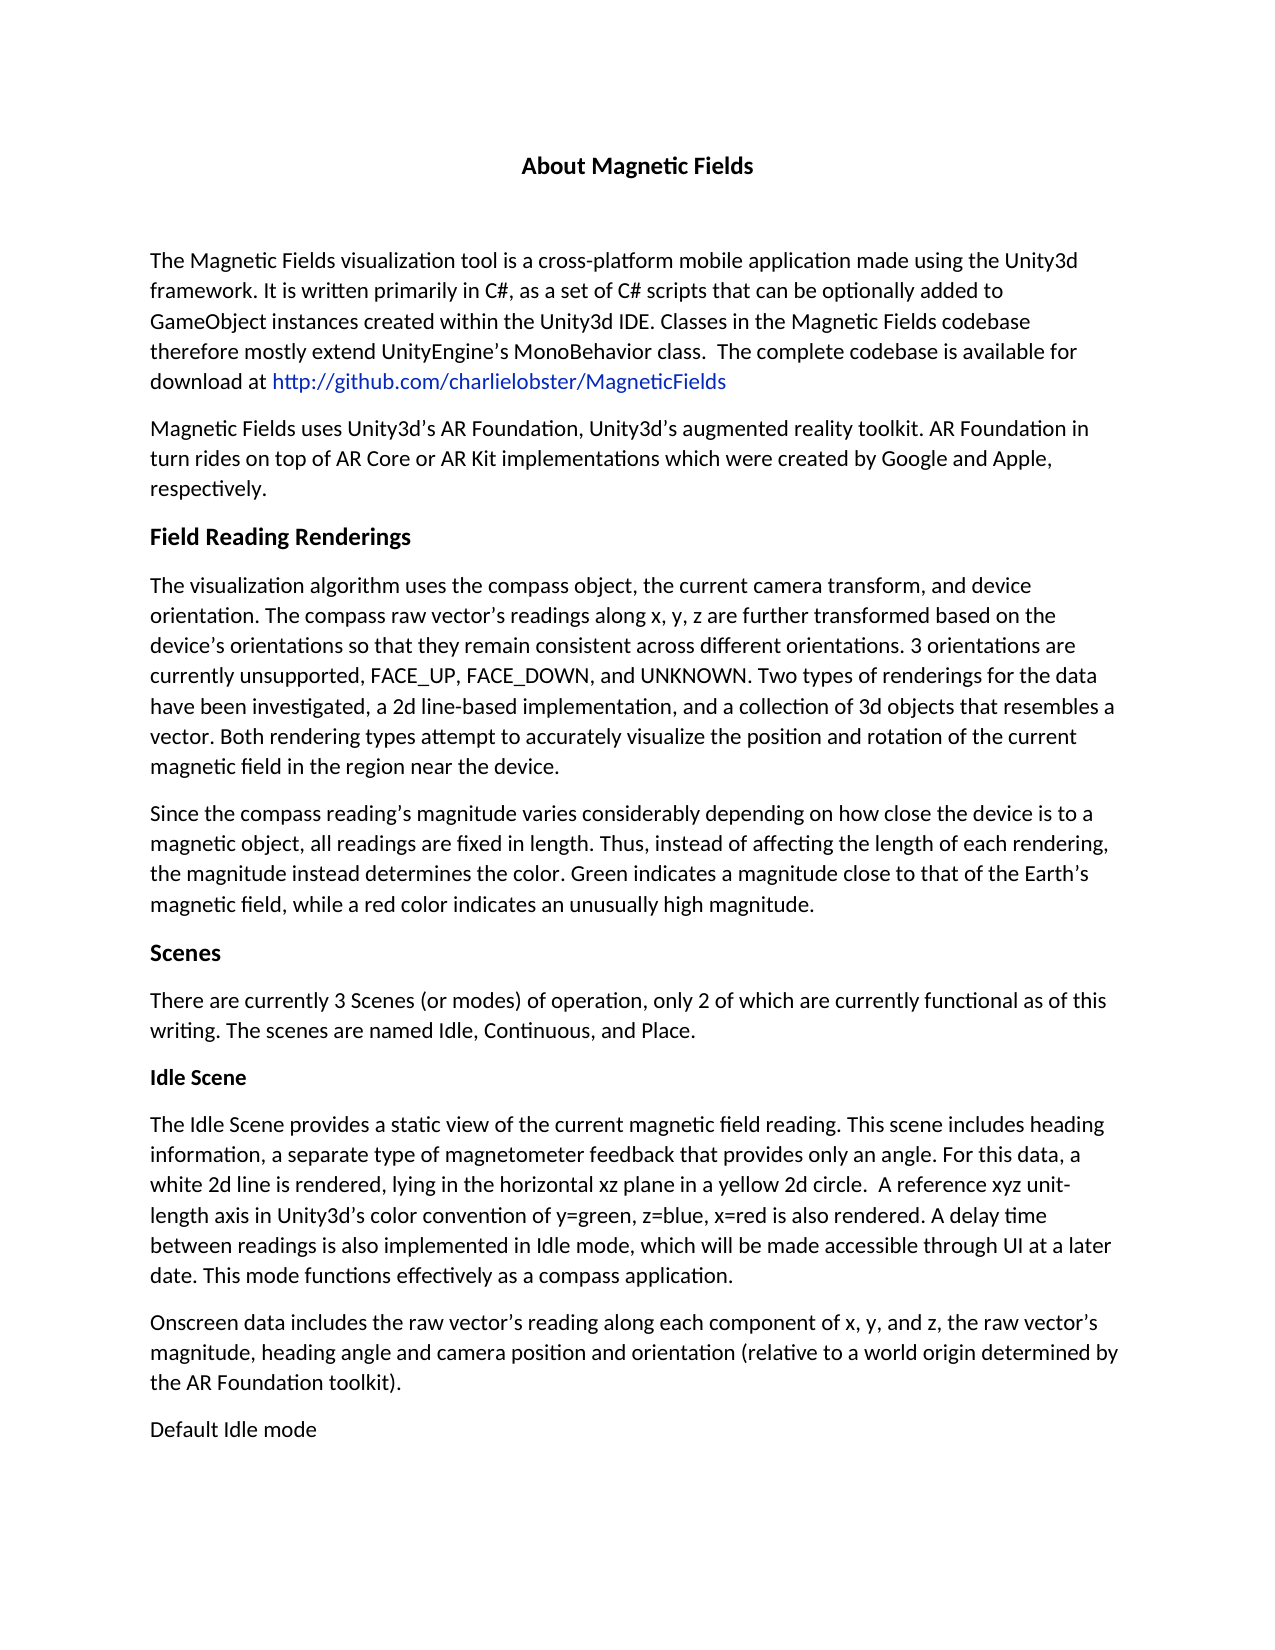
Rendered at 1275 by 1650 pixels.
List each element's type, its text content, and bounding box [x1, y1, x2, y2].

text Scenes [150, 937, 1125, 967]
text Since the compass reading’s magnitude varies considerably depending on how close the device is to a magnetic object, all readings are fixed in length. Thus, instead of affecting the length of each rendering, the magnitude instead determines the color. Green indicates a magnitude close to that of the Earth’s magnetic field, while a red color indicates an unusually high magnitude. [150, 799, 1125, 918]
text The Idle Scene provides a static view of the current magnetic field reading. This scene includes heading information, a separate type of magnetometer feedback that provides only an angle. For this data, a white 2d line is rendered, lying in the horizontal xz plane in a yellow 2d circle. A reference xyz unit-length axis in Unity3d’s color convention of y=green, z=blue, x=red is also rendered. A delay time between readings is also implemented in Idle mode, which will be made accessible through UI at a later date. This mode functions effectively as a compass application. [150, 1110, 1125, 1289]
text There are currently 3 Scenes (or modes) of operation, only 2 of which are currently functional as of this writing. The scenes are named Idle, Continuous, and Place. [150, 986, 1125, 1044]
text About Magnetic Fields [150, 150, 1125, 181]
text Field Reading Renderings [150, 521, 1125, 552]
text Magnetic Fields uses Unity3d’s AR Foundation, Unity3d’s augmented reality toolkit. AR Foundation in turn rides on top of AR Core or AR Kit implementations which were created by Google and Apple, respectively. [150, 414, 1125, 503]
text Default Idle mode [150, 1415, 1125, 1443]
text The visualization algorithm uses the compass object, the current camera transform, and device orientation. The compass raw vector’s readings along x, y, z are further transformed based on the device’s orientations so that they remain consistent across different orientations. 3 orientations are currently unsupported, FACE_UP, FACE_DOWN, and UNKNOWN. Two types of renderings for the data have been investigated, a 2d line-based implementation, and a collection of 3d objects that resembles a vector. Both rendering types attempt to accurately visualize the position and rotation of the current magnetic field in the region near the device. [150, 571, 1125, 780]
text Onscreen data includes the raw vector’s reading along each component of x, y, and z, the raw vector’s magnitude, heading angle and camera position and orientation (relative to a world origin determined by the AR Foundation toolkit). [150, 1308, 1125, 1397]
text The Magnetic Fields visualization tool is a cross-platform mobile application made using the Unity3d framework. It is written primarily in C#, as a set of C# scripts that can be optionally added to GameObject instances created within the Unity3d IDE. Classes in the Magnetic Fields codebase therefore mostly extend UnityEngine’s MonoBehavior class. The complete codebase is available for download at http://github.com/charlielobster/MagneticFields [150, 246, 1125, 395]
text Idle Scene [150, 1063, 1125, 1091]
